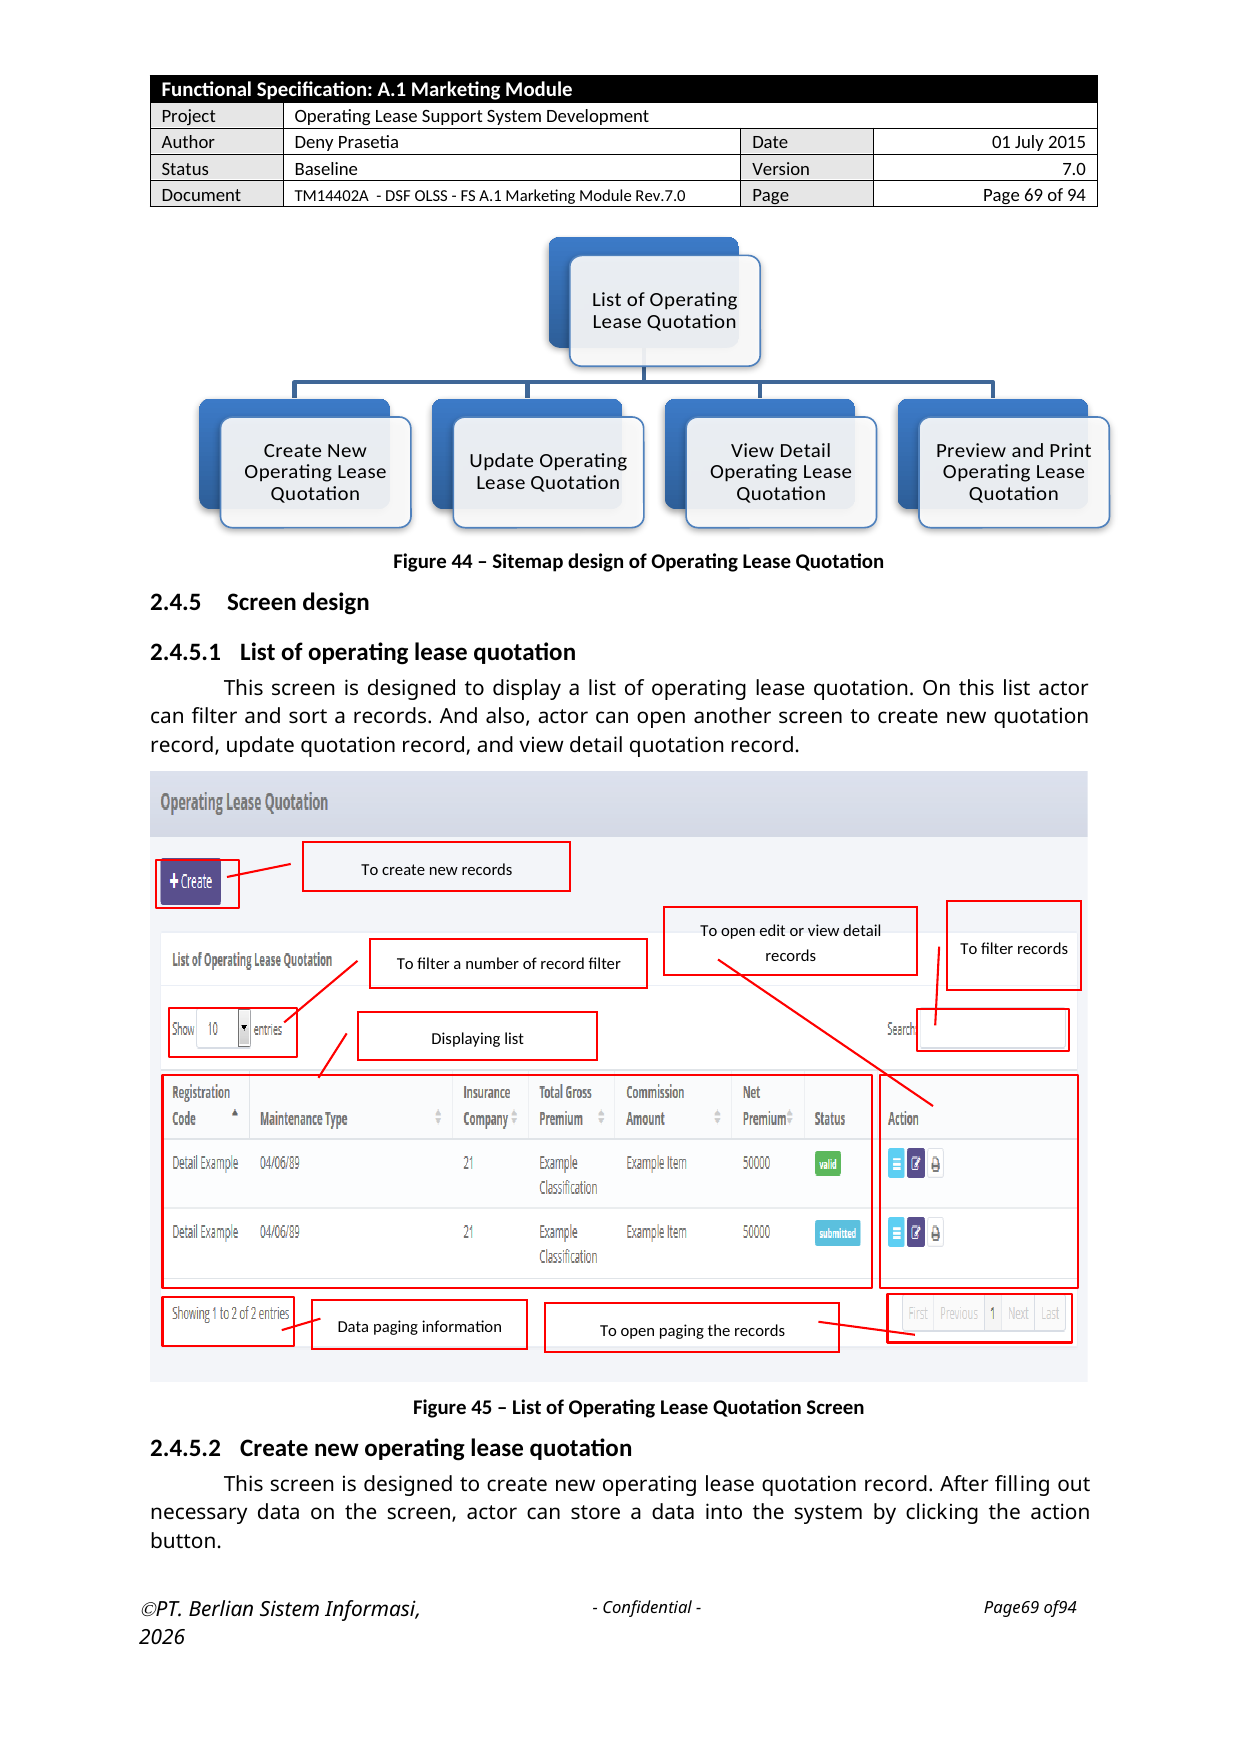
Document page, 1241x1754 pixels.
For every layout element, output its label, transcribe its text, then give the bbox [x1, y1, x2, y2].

text Figure 45 – List of Operating Lease Quotation Screen [187, 1394, 1090, 1420]
text This screen is designed to create new operating lease quotation record. After filling out necessary data on the screen, actor can store a data into the system by clicking the action button. [150, 1469, 1090, 1554]
subtitle Screen design [150, 586, 1090, 616]
subtitle List of operating lease quotation [150, 636, 1090, 667]
picture [150, 771, 1088, 1382]
text Figure 44 – Sitemap design of Operating Lease Quotation [187, 548, 1090, 573]
subtitle Create new operating lease quotation [150, 1432, 1090, 1463]
text This screen is designed to display a list of operating lease quotation. On this list actor can filter and sort a records. And also, actor can open another screen to create new quotation record, update quotation record, and view detail quotation record. [150, 673, 1090, 758]
